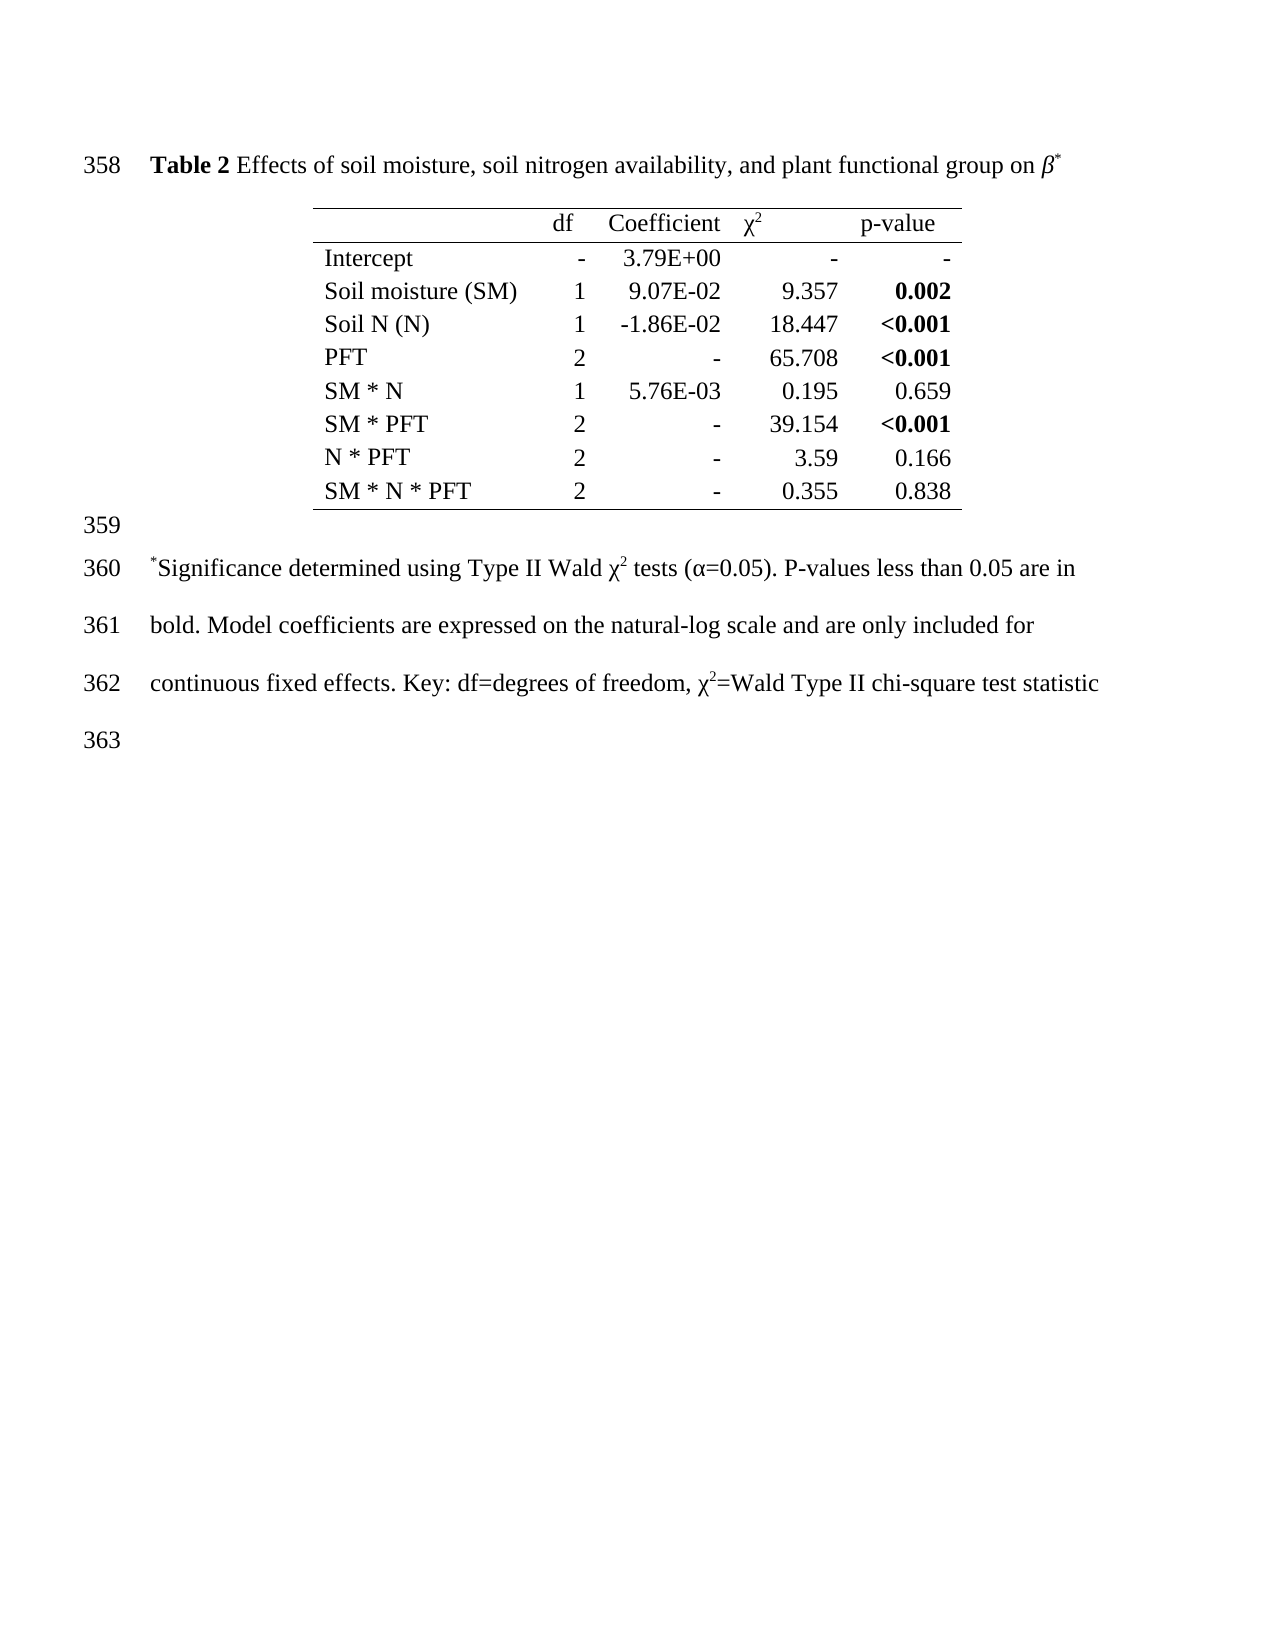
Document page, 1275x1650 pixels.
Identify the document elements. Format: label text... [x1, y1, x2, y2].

table_cell -1.86E-02 [597, 309, 732, 342]
table_cell - [597, 342, 732, 376]
table_cell Intercept [313, 243, 541, 276]
table_cell <0.001 [849, 342, 962, 376]
table_cell 2 [541, 442, 597, 476]
table_header χ2 [732, 209, 849, 242]
table_cell 1 [541, 309, 597, 342]
table_header p-value [849, 209, 962, 242]
table_cell 2 [541, 409, 597, 442]
table_cell - [597, 476, 732, 509]
table_cell 1 [541, 276, 597, 309]
table_cell 0.166 [849, 442, 962, 476]
table_cell 1 [541, 376, 597, 409]
table_cell 0.838 [849, 476, 962, 509]
table_cell PFT [313, 342, 541, 376]
table_header [313, 209, 541, 242]
table_cell N * PFT [313, 442, 541, 476]
table_cell 5.76E-03 [597, 376, 732, 409]
table_cell - [541, 243, 597, 276]
table_header Coefficient [597, 209, 732, 242]
table_cell <0.001 [849, 409, 962, 442]
table_cell SM * N * PFT [313, 476, 541, 509]
table_header df [541, 209, 597, 242]
table_cell - [597, 409, 732, 442]
table_cell 0.002 [849, 276, 962, 309]
table_cell SM * PFT [313, 409, 541, 442]
table_cell 3.79E+00 [597, 243, 732, 276]
text Table 2 Effects of soil moisture, soil nitrogen availability, and plant functional group on β* [150, 150, 1125, 179]
table_cell 18.447 [732, 309, 849, 342]
table_cell 0.355 [732, 476, 849, 509]
table_cell Soil N (N) [313, 309, 541, 342]
table_cell 0.195 [732, 376, 849, 409]
table_cell 3.59 [732, 442, 849, 476]
table_cell 9.357 [732, 276, 849, 309]
table_cell - [597, 442, 732, 476]
table_cell 0.659 [849, 376, 962, 409]
table_cell 2 [541, 476, 597, 509]
table_cell 2 [541, 342, 597, 376]
table_cell 65.708 [732, 342, 849, 376]
text *Significance determined using Type II Wald χ2 tests (α=0.05). P-values less than 0.05 are in bold. Model coefficients are expressed on the natural-log scale and are only included for continuous fixed effects. Key: df=degrees of freedom, χ2=Wald Type II chi-square test statistic [150, 553, 1125, 697]
table_cell Soil moisture (SM) [313, 276, 541, 309]
table_cell SM * N [313, 376, 541, 409]
table_cell 9.07E-02 [597, 276, 732, 309]
table_cell - [849, 243, 962, 276]
table_cell - [732, 243, 849, 276]
table_cell <0.001 [849, 309, 962, 342]
table_cell 39.154 [732, 409, 849, 442]
